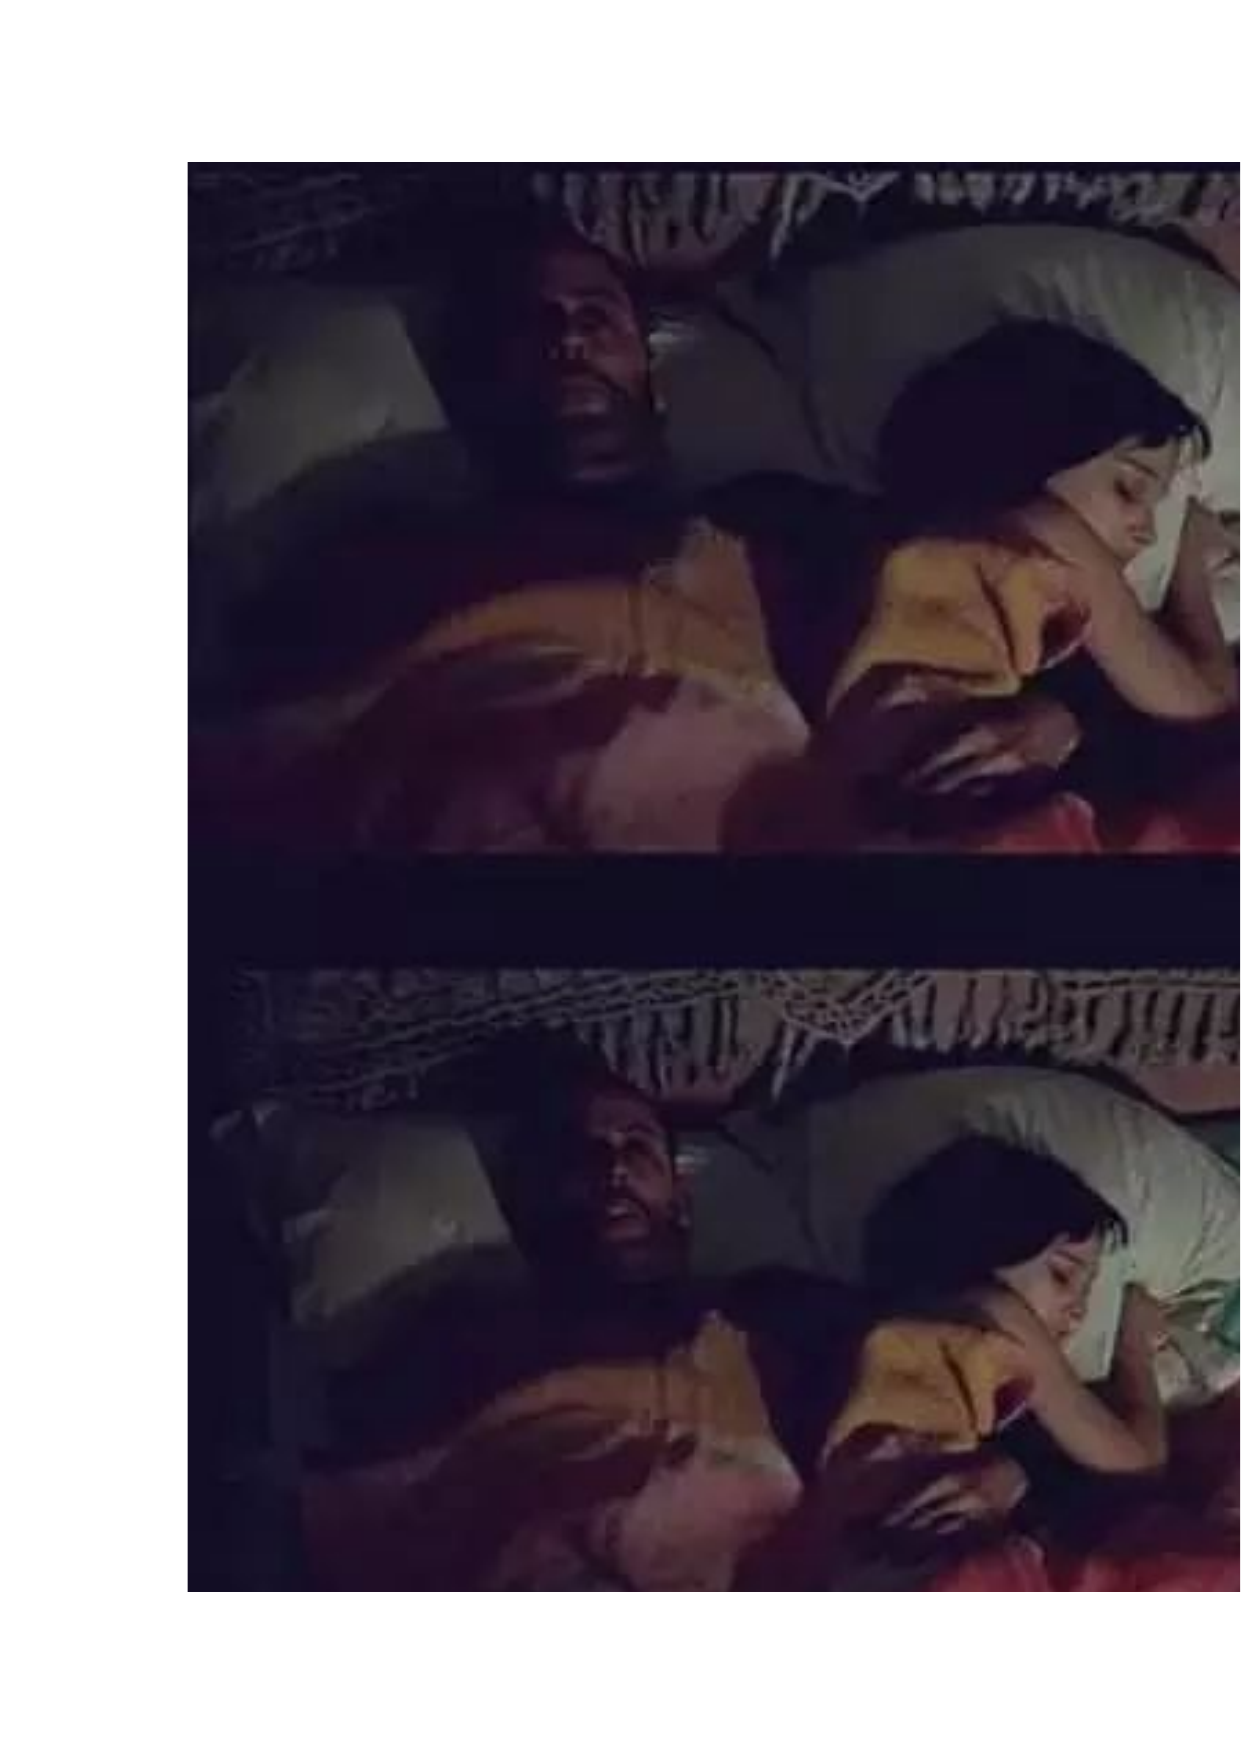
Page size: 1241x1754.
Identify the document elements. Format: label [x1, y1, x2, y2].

picture [187, 162, 1241, 1592]
